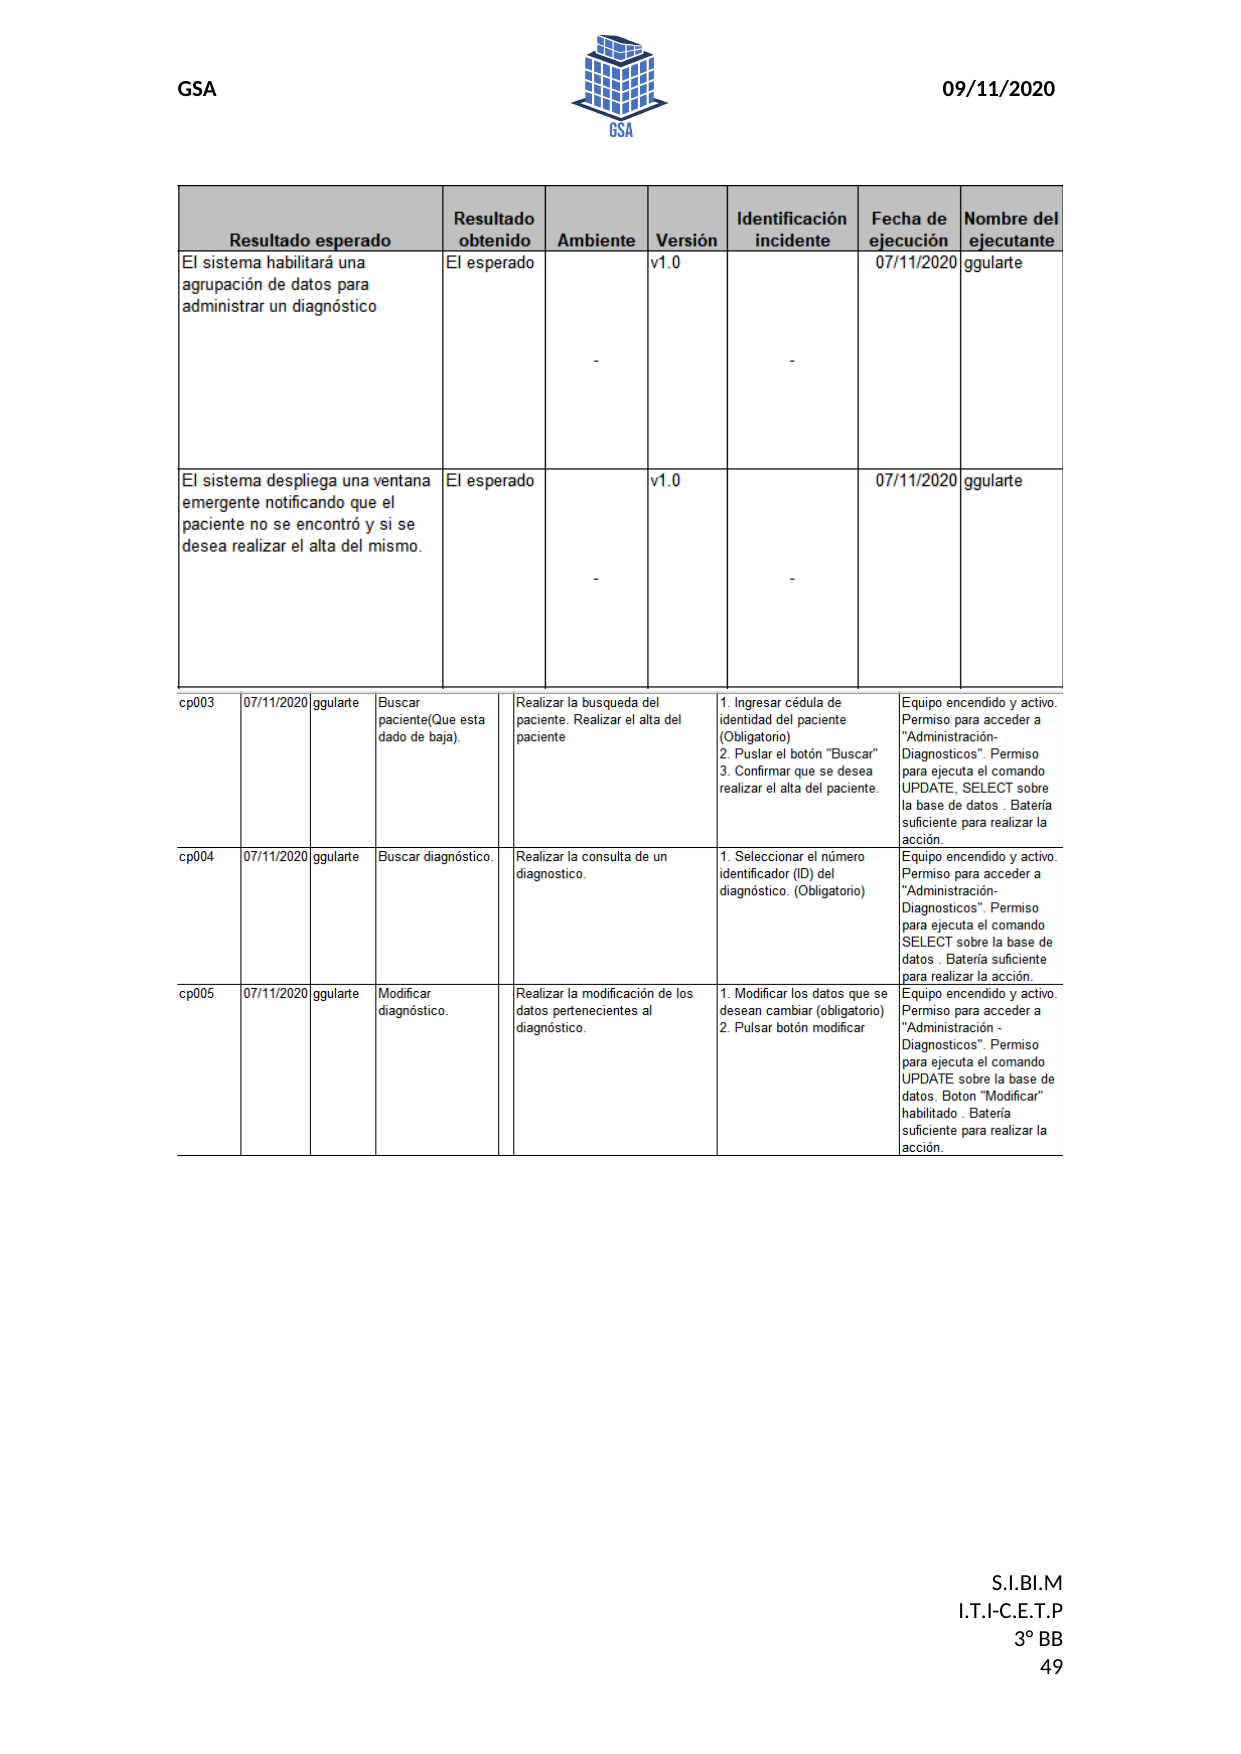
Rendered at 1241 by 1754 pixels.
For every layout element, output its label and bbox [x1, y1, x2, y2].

picture [568, 34, 672, 138]
picture [177, 691, 1063, 1156]
picture [177, 185, 1063, 689]
